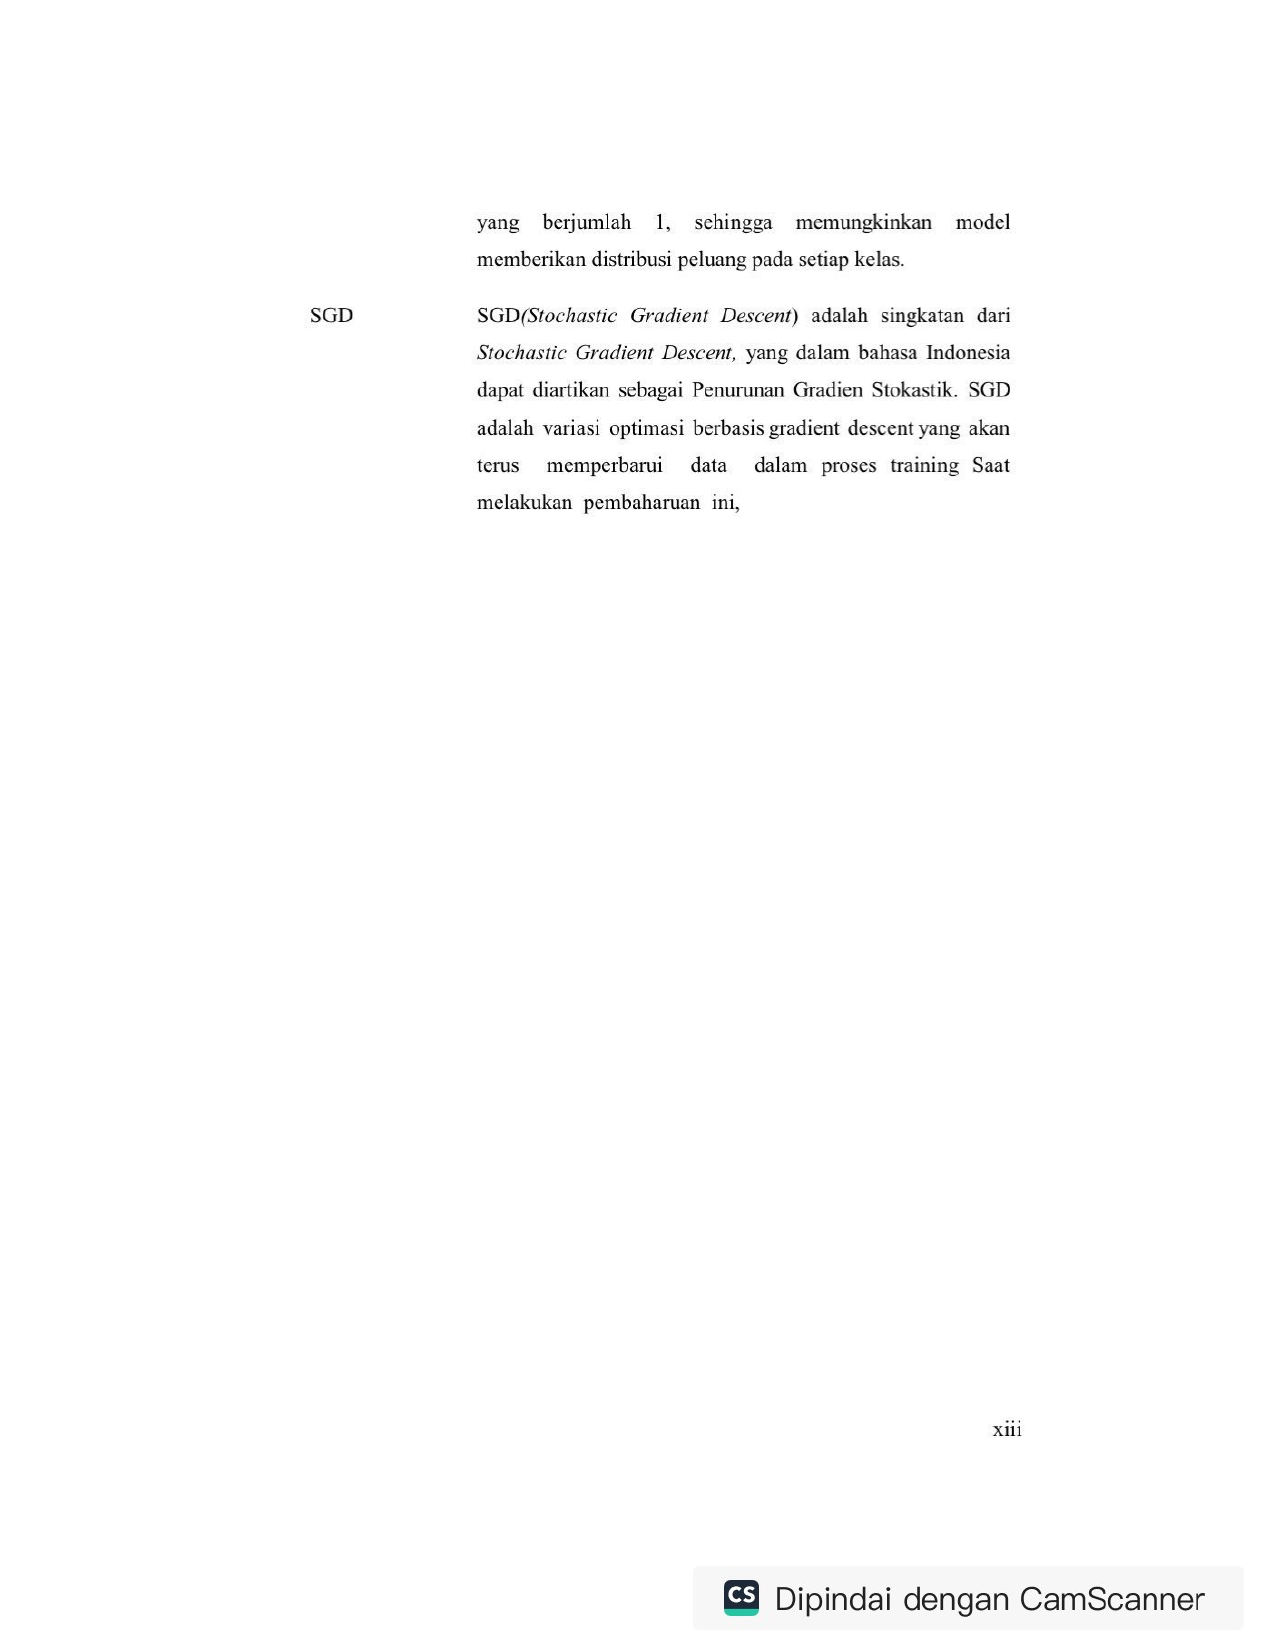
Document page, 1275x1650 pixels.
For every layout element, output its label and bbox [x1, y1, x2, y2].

picture [304, 212, 1029, 1438]
picture [692, 1566, 1244, 1630]
